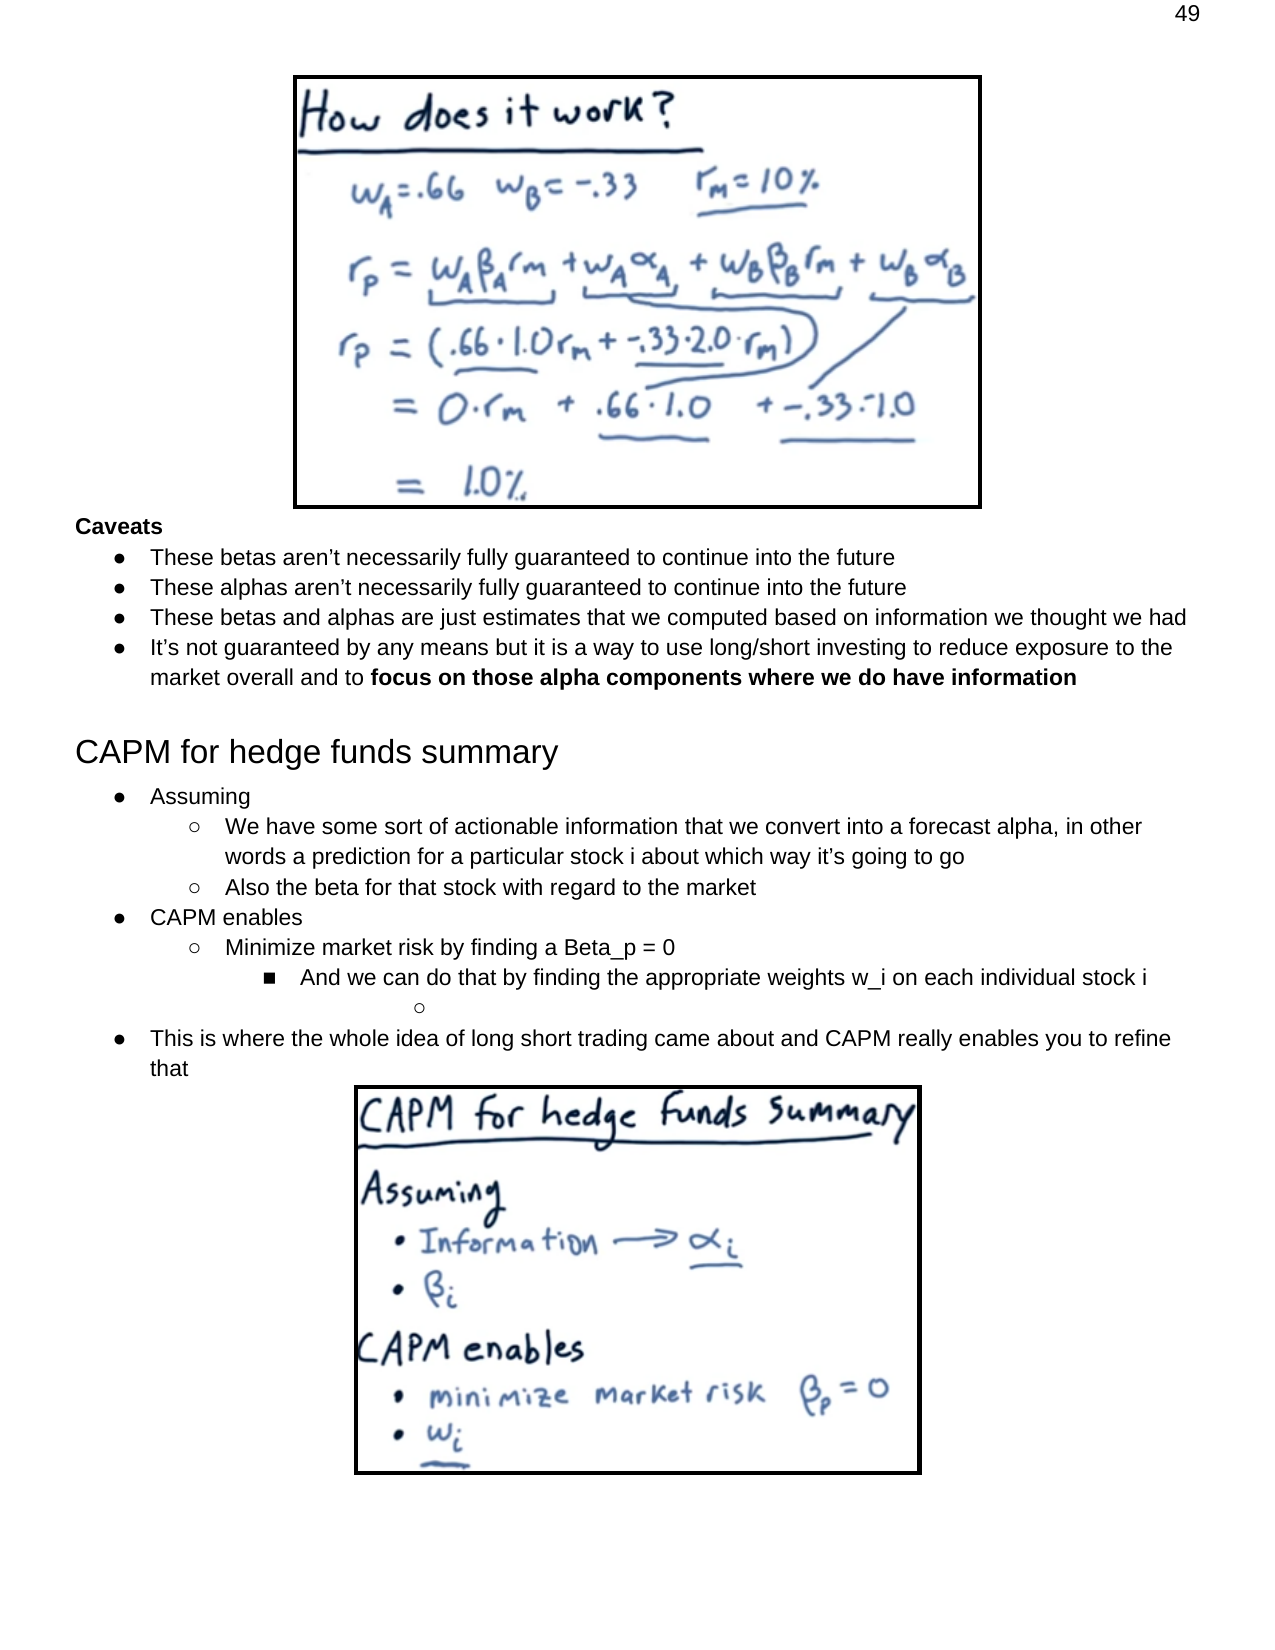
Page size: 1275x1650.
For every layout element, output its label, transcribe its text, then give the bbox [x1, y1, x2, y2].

list These alphas aren’t necessarily fully guaranteed to continue into the future [112, 574, 1200, 600]
list CAPM enables [112, 904, 1200, 930]
text Caveats [75, 513, 1200, 539]
picture [358, 1089, 917, 1471]
picture [297, 79, 978, 505]
list This is where the whole idea of long short trading came about and CAPM really enables you to refine that [112, 1024, 1200, 1081]
subtitle CAPM for hedge funds summary [75, 732, 1200, 770]
list These betas and alphas are just estimates that we computed based on information we thought we had [112, 604, 1200, 630]
list Assuming [112, 783, 1200, 809]
list And we can do that by finding the appropriate weights w_i on each individual stock i [262, 964, 1200, 991]
list These betas aren’t necessarily fully guaranteed to continue into the future [112, 543, 1200, 570]
list Minimize market risk by finding a Beta_p = 0 [187, 934, 1200, 960]
list It’s not guaranteed by any means but it is a way to use long/short investing to reduce exposure to the market overall and to focus on those alpha components where we do have information [112, 634, 1200, 691]
list Also the beta for that stock with regard to the market [187, 873, 1200, 900]
list We have some sort of actionable information that we convert into a forecast alpha, in other words a prediction for a particular stock i about which way it’s going to go [187, 813, 1200, 870]
